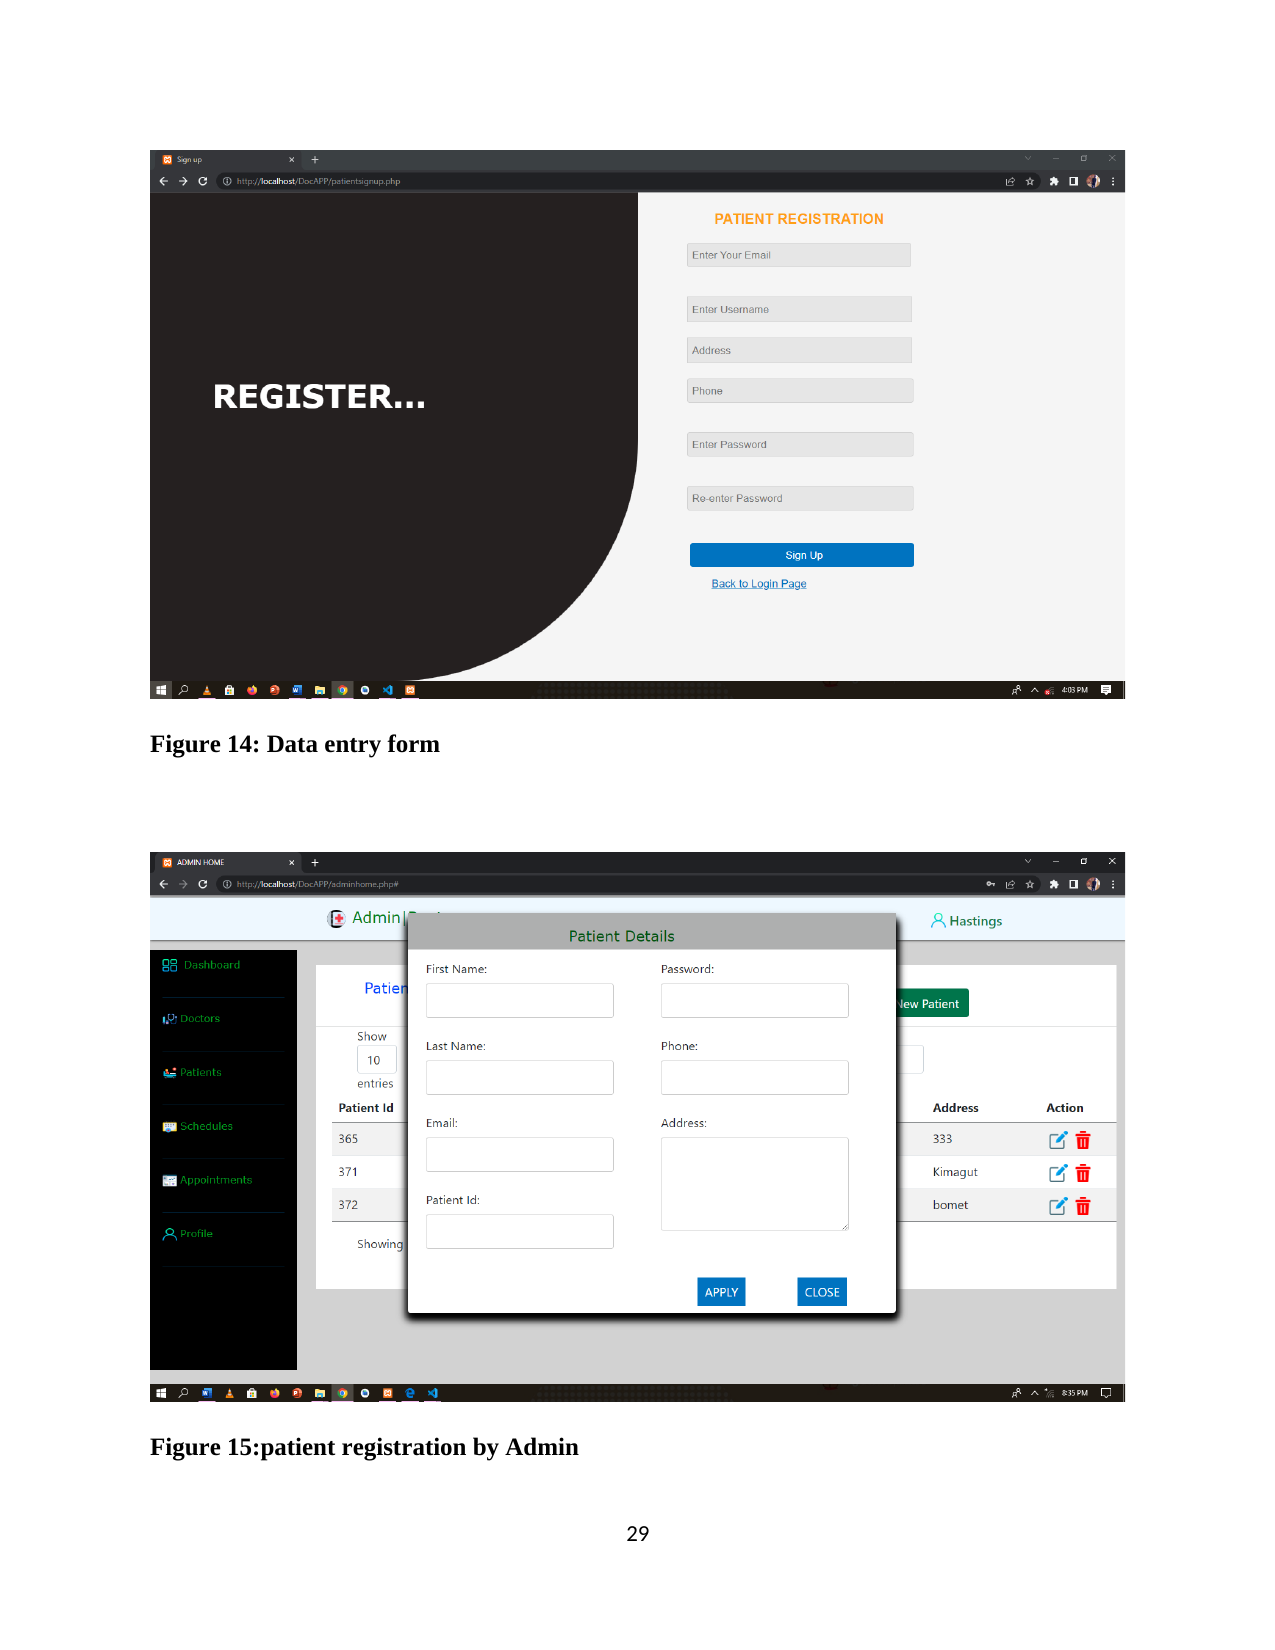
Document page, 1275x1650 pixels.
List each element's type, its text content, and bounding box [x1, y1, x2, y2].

picture [150, 852, 1125, 1402]
text Figure 15:patient registration by Admin [150, 1432, 1125, 1461]
text Figure 14: Data entry form [150, 729, 1125, 758]
picture [150, 150, 1125, 699]
